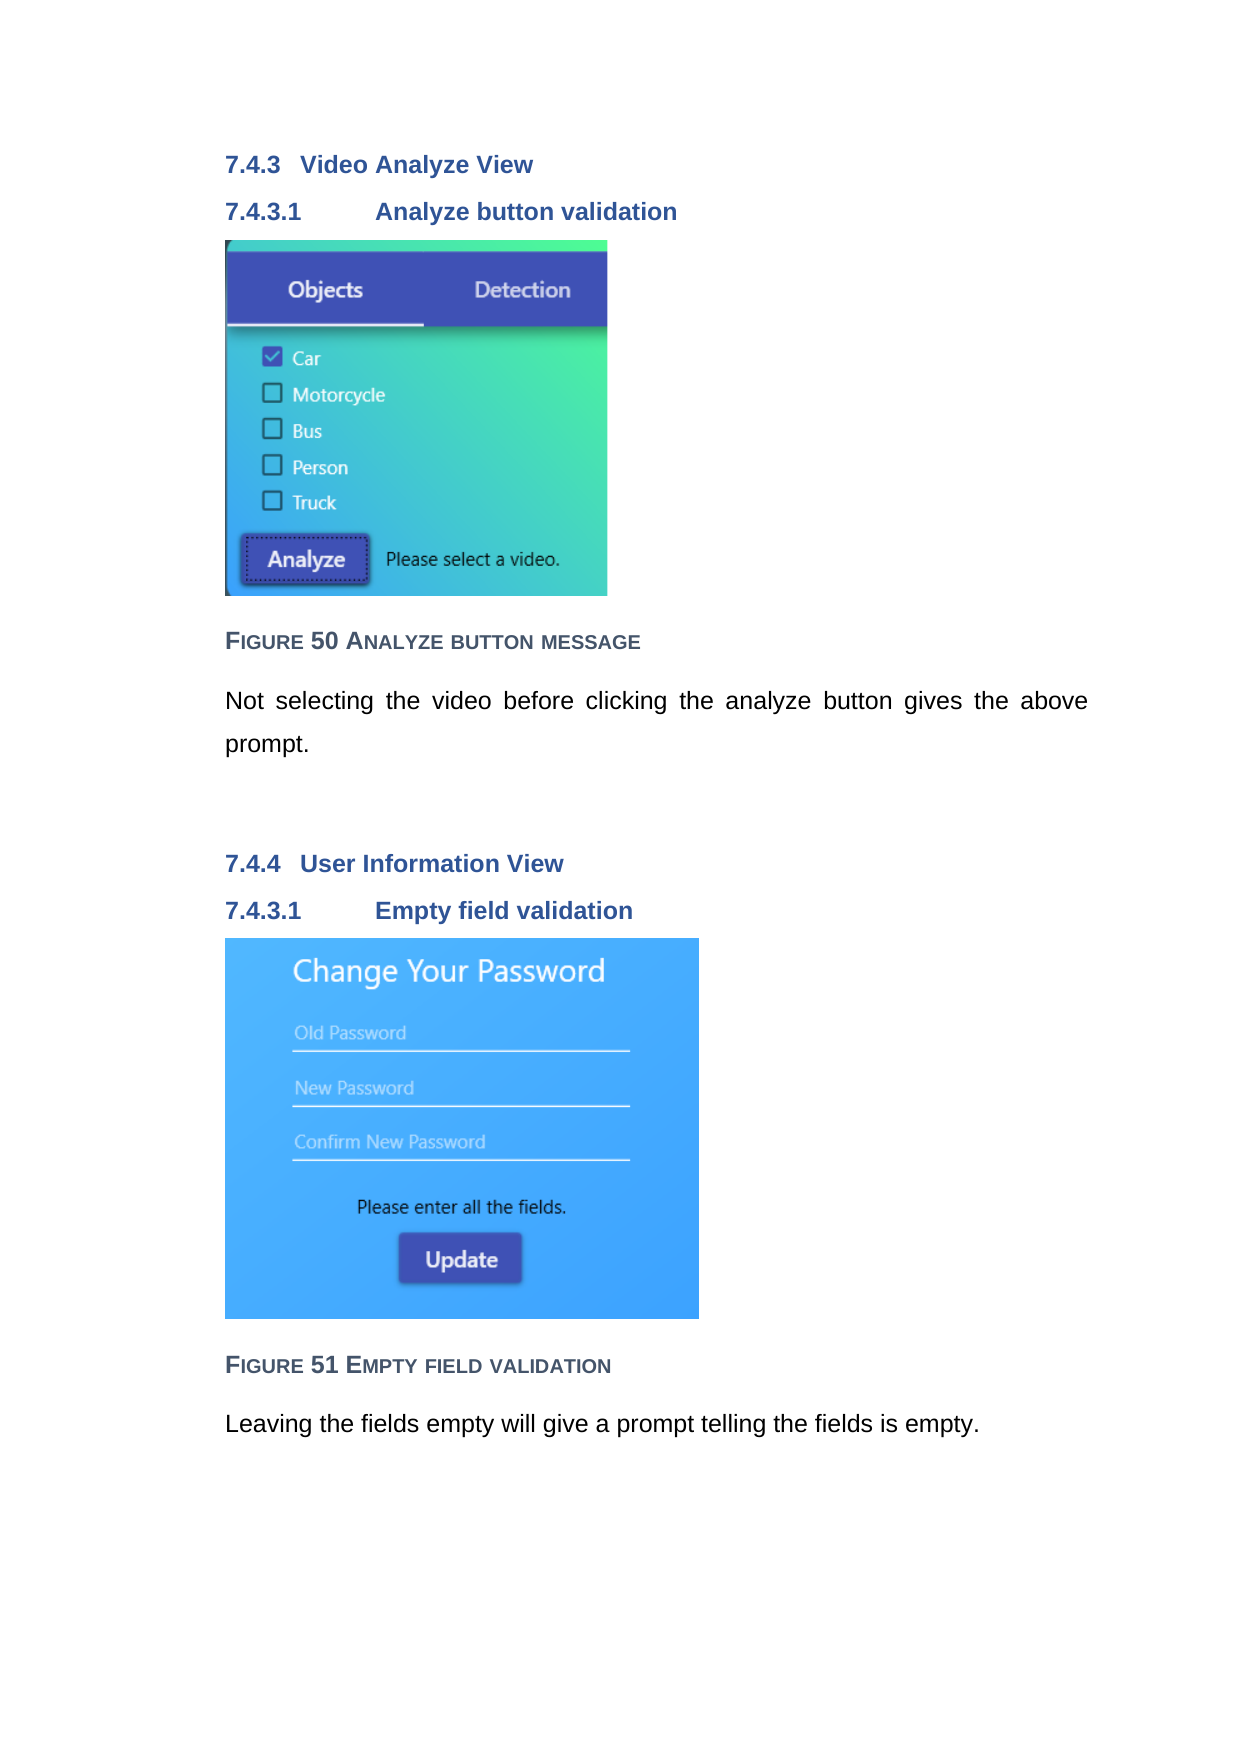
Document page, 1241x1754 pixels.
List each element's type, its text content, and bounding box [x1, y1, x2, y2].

text Figure 50 Analyze button message [225, 626, 1090, 655]
picture [225, 240, 608, 596]
text Figure 51 Empty field validation [225, 1349, 1090, 1378]
text Leaving the fields empty will give a prompt telling the fields is empty. [225, 1409, 1090, 1438]
subtitle 7.4.3 Video Analyze View [225, 150, 1090, 179]
picture [225, 938, 699, 1319]
text Not selecting the video before clicking the analyze button gives the above prompt. [225, 686, 1090, 758]
subtitle 7.4.3.1 Analyze button validation [225, 197, 1090, 226]
subtitle 7.4.4 User Information View [225, 848, 1090, 877]
subtitle 7.4.3.1 Empty field validation [225, 896, 1090, 924]
